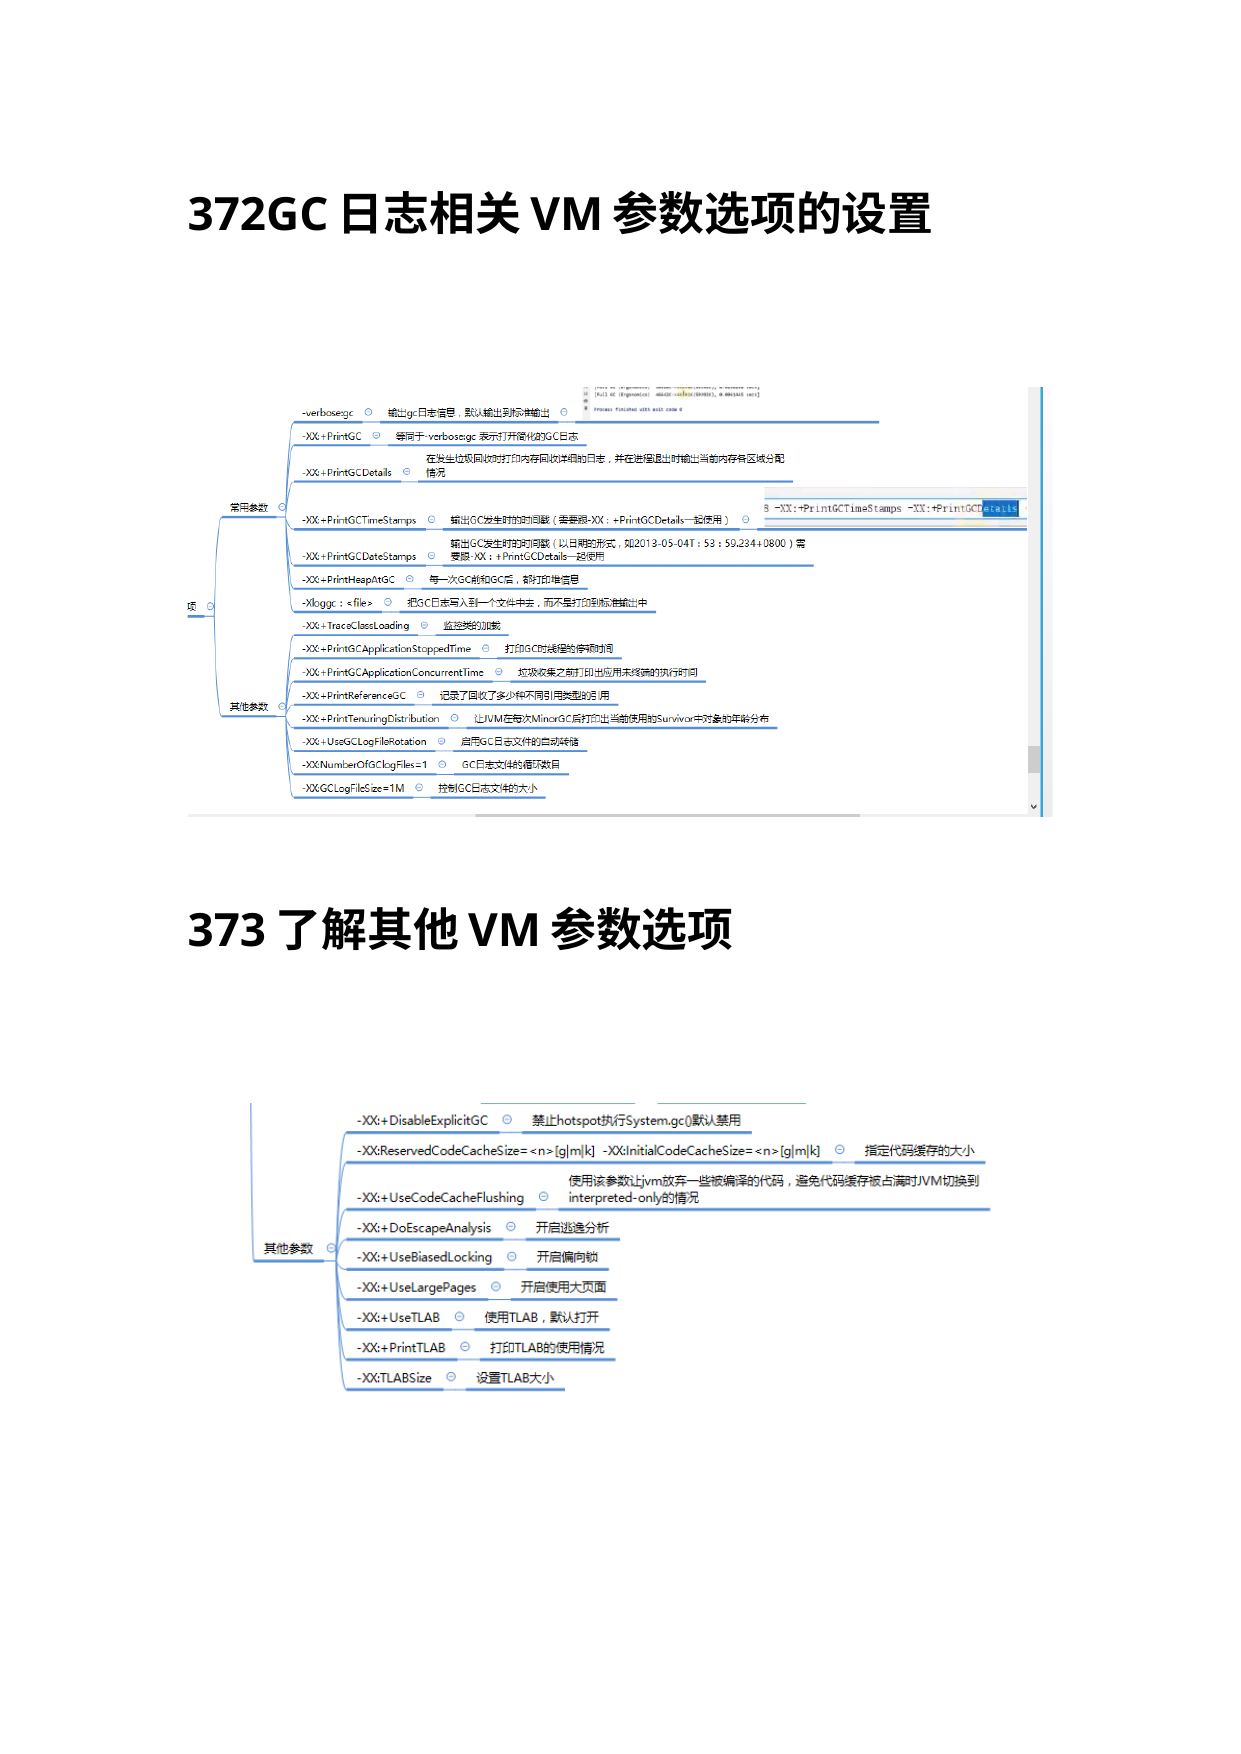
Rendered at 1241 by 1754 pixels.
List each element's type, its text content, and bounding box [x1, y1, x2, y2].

subtitle 372GC日志相关VM参数选项的设置 [187, 162, 1053, 259]
picture [187, 387, 1053, 817]
subtitle 373了解其他VM参数选项 [187, 878, 1053, 976]
picture [187, 1103, 1053, 1396]
